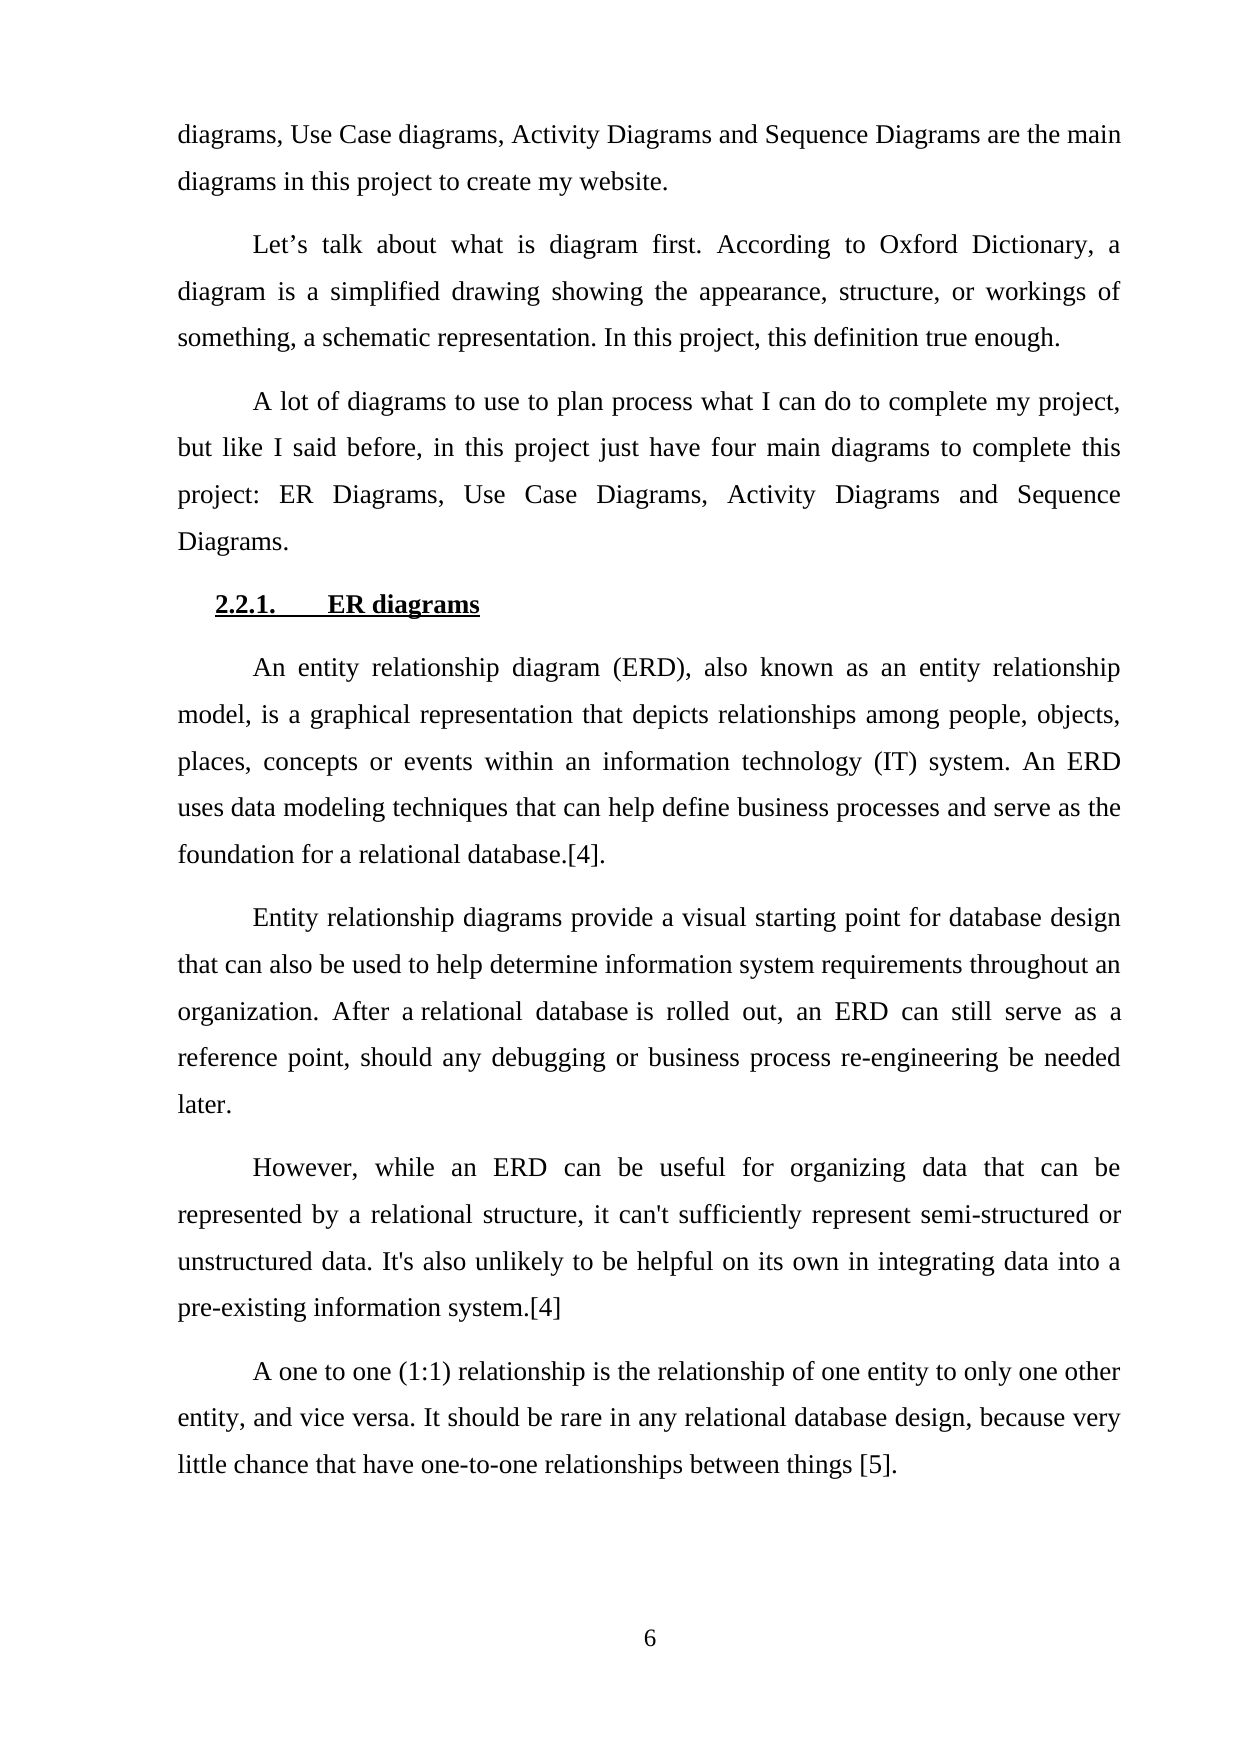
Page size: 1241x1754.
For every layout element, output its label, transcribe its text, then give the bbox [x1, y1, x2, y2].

text However, while an ERD can be useful for organizing data that can be represented by a relational structure, it can't sufficiently represent semi-structured or unstructured data. It's also unlikely to be helpful on its own in integrating data into a pre-existing information system.[4] [177, 1151, 1122, 1323]
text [177, 118, 1122, 196]
text A one to one (1:1) relationship is the relationship of one entity to only one other entity, and vice versa. It should be rare in any relational database design, because very little chance that have one-to-one relationships between things [5]. [177, 1355, 1122, 1479]
text Let’s talk about what is diagram first. According to Oxford Dictionary, a diagram is a simplified drawing showing the appearance, structure, or workings of something, a schematic representation. In this project, this definition true enough. [177, 228, 1122, 353]
text Entity relationship diagrams provide a visual starting point for database design that can also be used to help determine information system requirements throughout an organization. After a relational database is rolled out, an ERD can still serve as a reference point, should any debugging or business process re-engineering be needed later. [177, 901, 1122, 1119]
text A lot of diagrams to use to plan process what I can do to complete my project, but like I said before, in this project just have four main diagrams to complete this project: ER Diagrams, Use Case Diagrams, Activity Diagrams and Sequence Diagrams. [177, 385, 1122, 556]
list ER diagrams [215, 588, 1122, 619]
text An entity relationship diagram (ERD), also known as an entity relationship model, is a graphical representation that depicts relationships among people, objects, places, concepts or events within an information technology (IT) system. An ERD uses data modeling techniques that can help define business processes and serve as the foundation for a relational database.[4]. [177, 651, 1122, 869]
